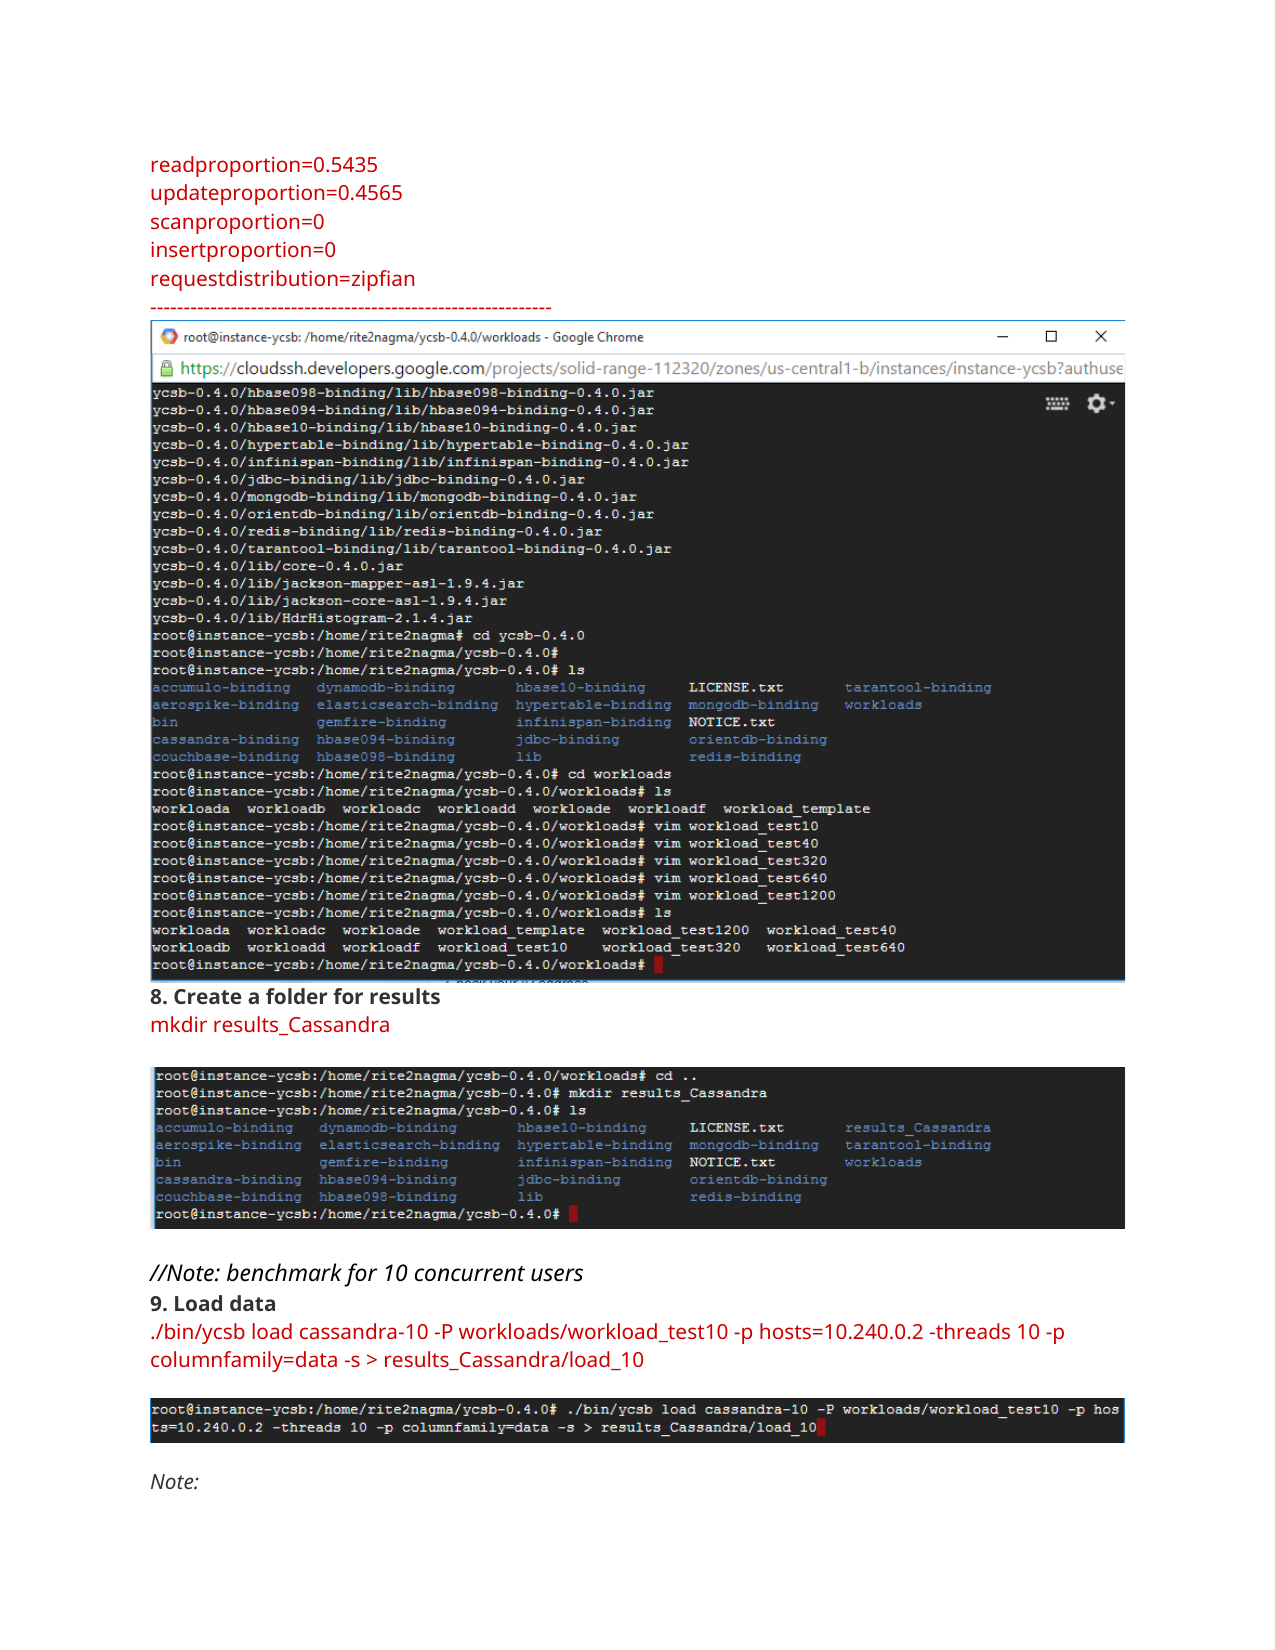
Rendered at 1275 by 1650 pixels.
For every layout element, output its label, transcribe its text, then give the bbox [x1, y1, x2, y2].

picture [150, 1067, 1125, 1229]
text //Note: benchmark for 10 concurrent users [150, 1257, 1125, 1289]
text 8. Create a folder for results [150, 983, 1125, 1011]
text ./bin/ycsb load cassandra-10 -P workloads/workload_test10 -p hosts=10.240.0.2 -threads 10 -p columnfamily=data -s > results_Cassandra/load_10 [150, 1317, 1125, 1374]
text 9. Load data [150, 1289, 1125, 1317]
picture [150, 1398, 1125, 1443]
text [150, 150, 1125, 320]
picture [150, 320, 1125, 983]
text Note: [150, 1467, 1125, 1496]
text mkdir results_Cassandra [150, 1011, 1125, 1039]
